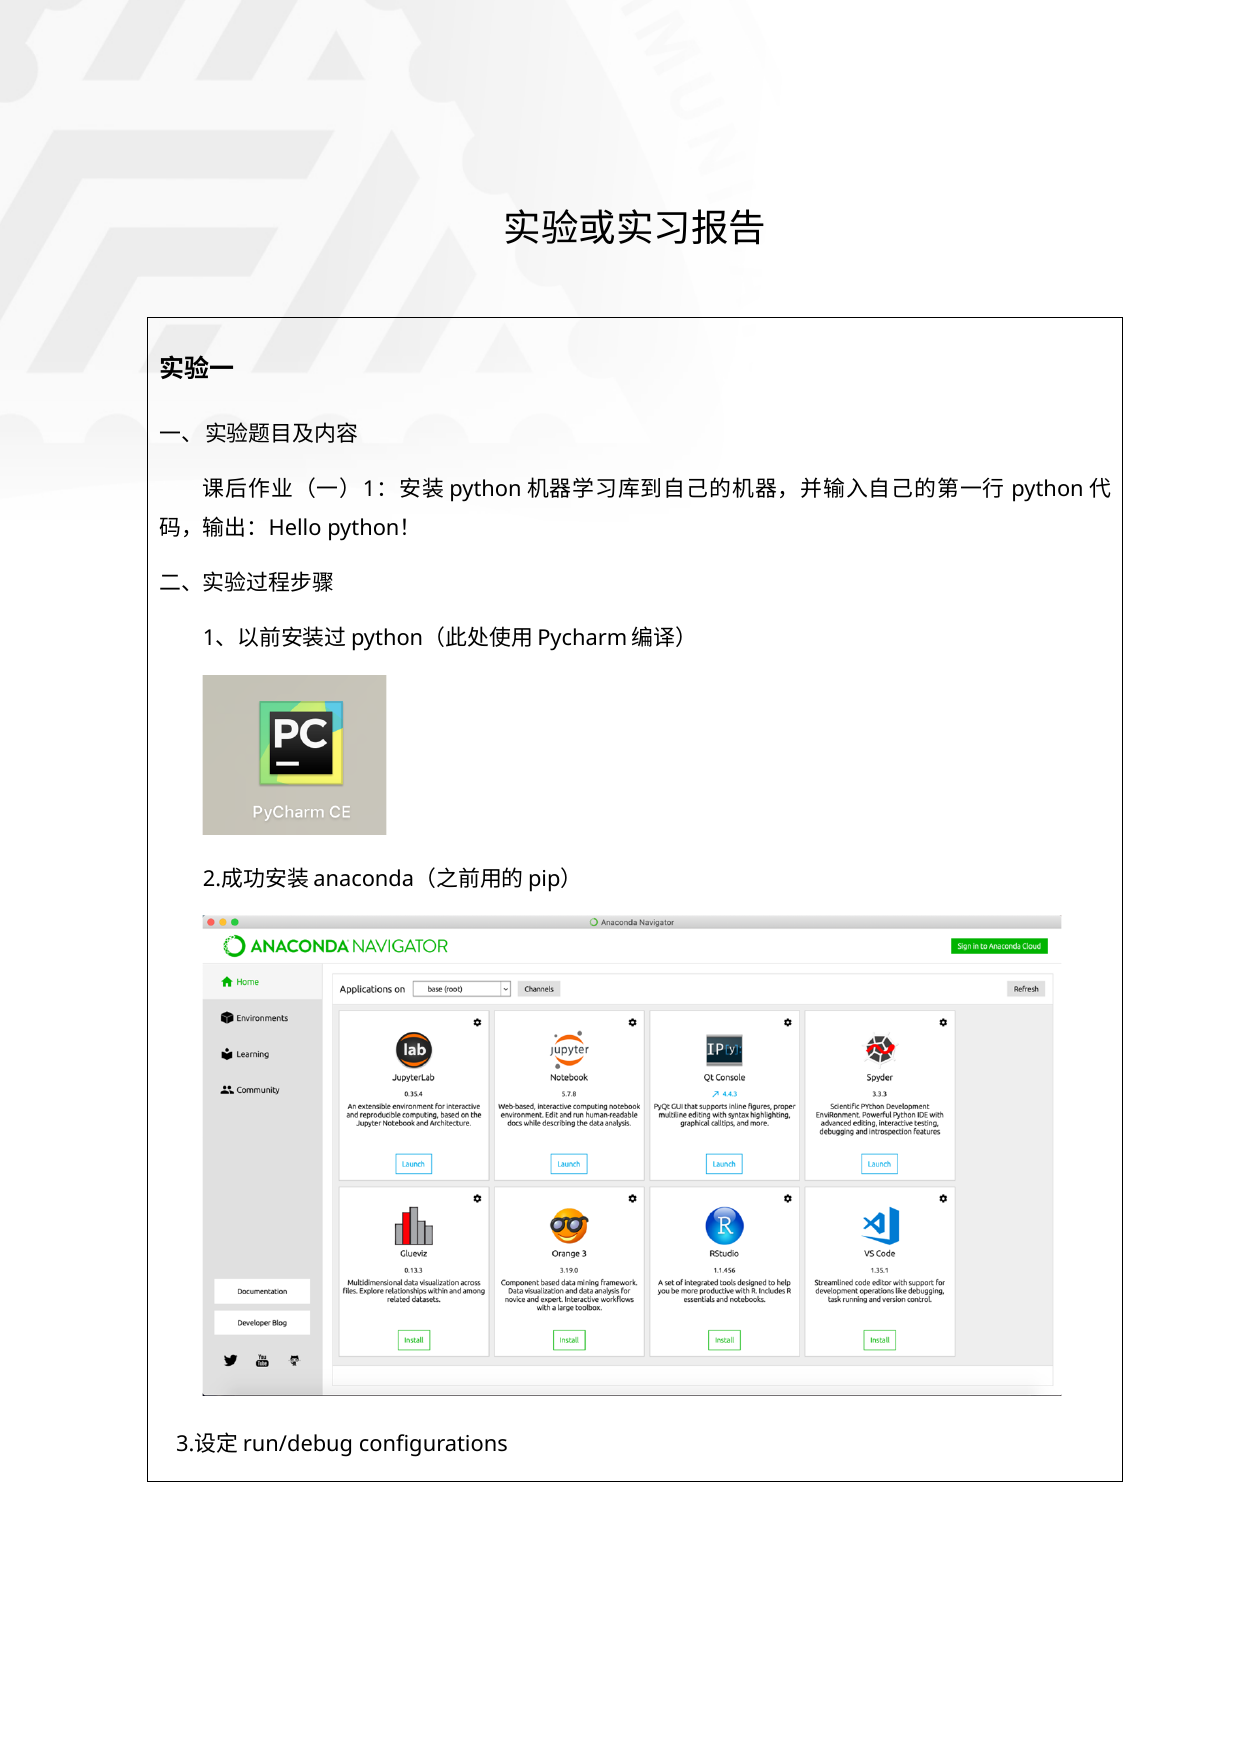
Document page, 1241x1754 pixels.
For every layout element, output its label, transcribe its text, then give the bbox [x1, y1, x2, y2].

picture [202, 915, 1062, 1396]
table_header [148, 318, 1122, 1481]
picture [0, 0, 879, 522]
picture [202, 675, 387, 835]
text 实验或实习报告 [148, 193, 1122, 258]
